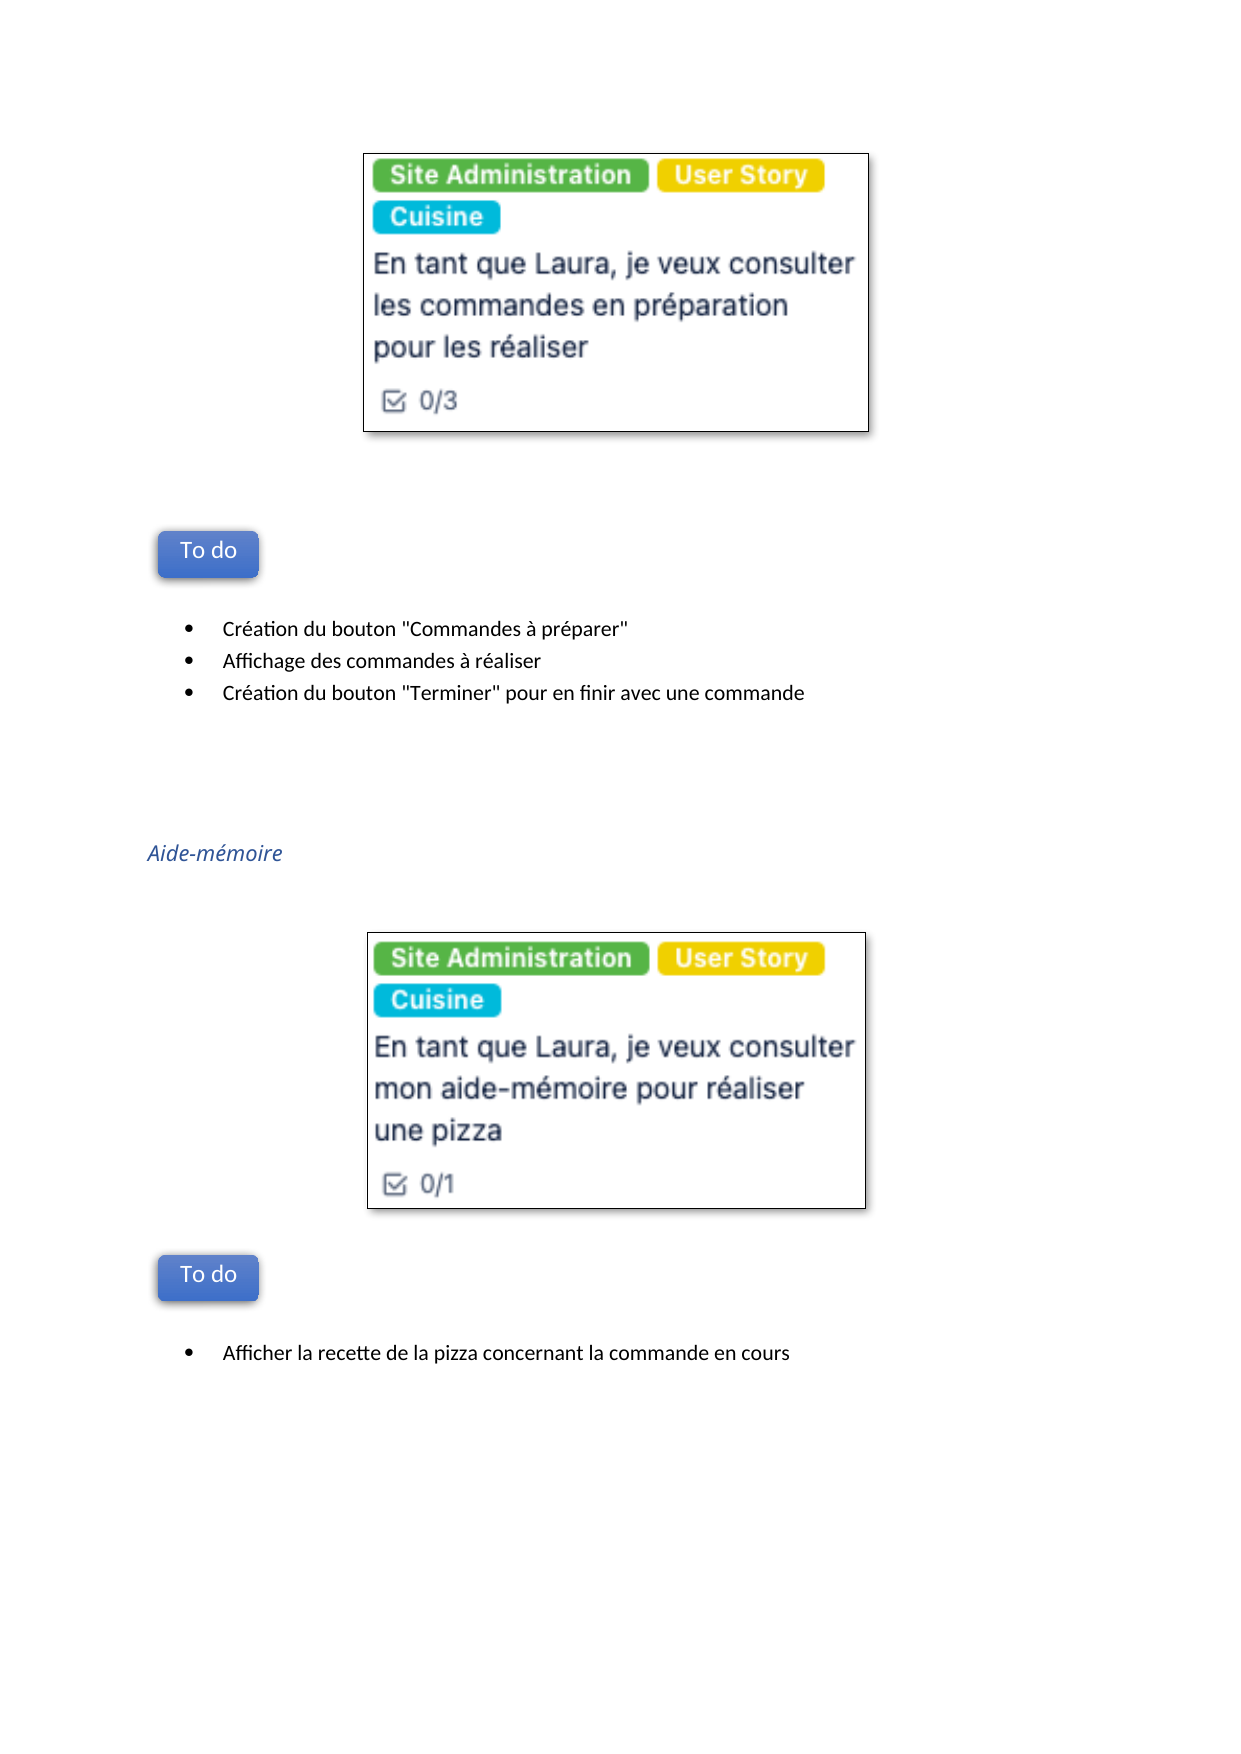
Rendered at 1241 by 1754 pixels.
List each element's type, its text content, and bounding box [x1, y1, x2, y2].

picture [368, 933, 865, 1208]
list Affichage des commandes à réaliser [185, 647, 1093, 674]
picture [364, 154, 868, 431]
list Création du bouton "Commandes à préparer" [185, 615, 1093, 642]
subtitle Aide-mémoire [148, 838, 1093, 868]
list Création du bouton "Terminer" pour en finir avec une commande [185, 679, 1093, 706]
list Afficher la recette de la pizza concernant la commande en cours [185, 1339, 1093, 1366]
